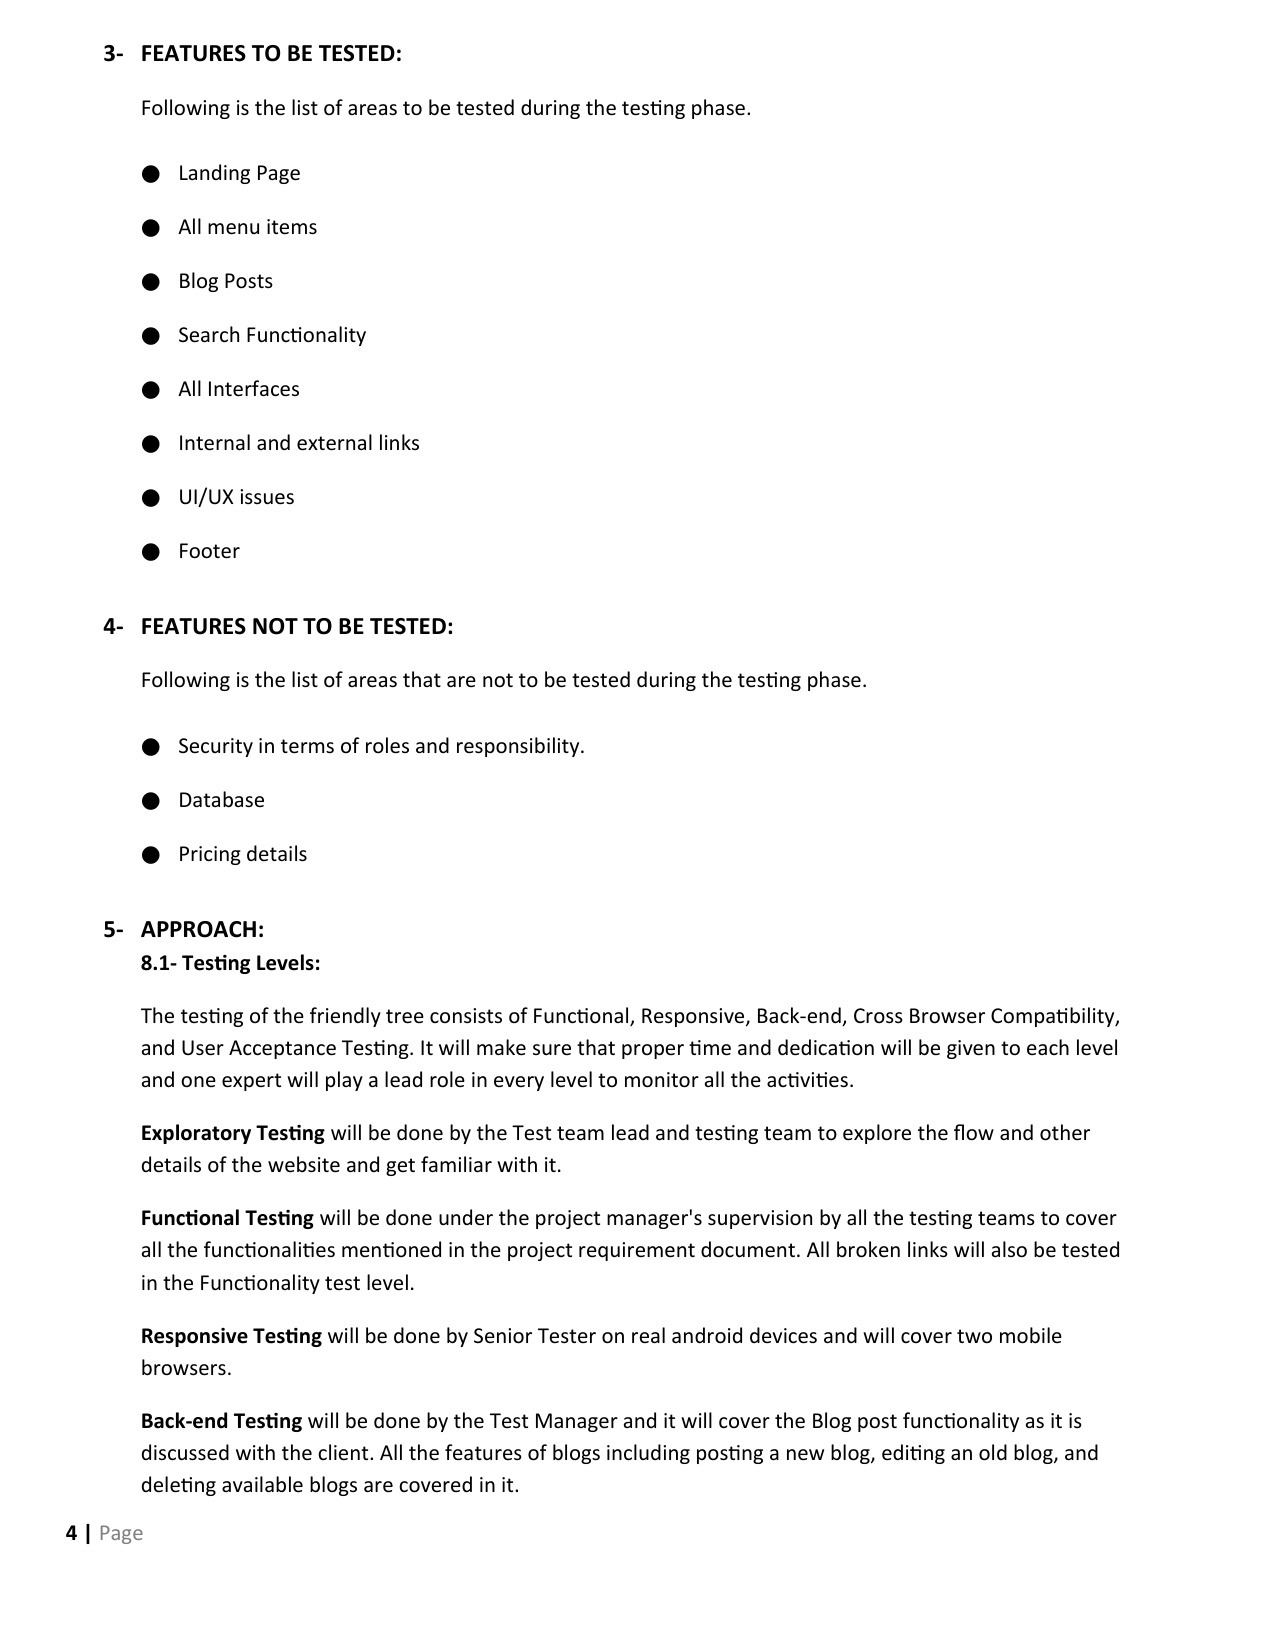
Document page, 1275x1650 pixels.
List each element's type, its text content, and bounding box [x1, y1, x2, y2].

text Functional Testing will be done under the project manager's supervision by all the testing teams to cover all the functionalities mentioned in the project requirement document. All broken links will also be tested in the Functionality test level. [141, 1204, 1125, 1296]
list Internal and external links [141, 416, 1125, 463]
list UI/UX issues [141, 470, 1125, 517]
list Database [141, 773, 1125, 820]
list FEATURES NOT TO BE TESTED: [103, 610, 1125, 641]
text Following is the list of areas to be tested during the testing phase. [66, 93, 1125, 121]
list Security in terms of roles and responsibility. [141, 719, 1125, 766]
text Back-end Testing will be done by the Test Manager and it will cover the Blog post functionality as it is discussed with the client. All the features of blogs including posting a new blog, editing an old blog, and deleting available blogs are covered in it. [141, 1406, 1125, 1499]
list Pricing details [141, 827, 1125, 874]
text Exploratory Testing will be done by the Test team lead and testing team to explore the flow and other details of the website and get familiar with it. [141, 1118, 1125, 1179]
list Landing Page [141, 146, 1125, 193]
list FEATURES TO BE TESTED: [103, 37, 1125, 68]
text 8.1- Testing Levels: [141, 948, 1125, 976]
list Search Functionality [141, 308, 1125, 355]
list All menu items [141, 200, 1125, 247]
list APPROACH: [103, 913, 1125, 944]
text Following is the list of areas that are not to be tested during the testing phase. [103, 666, 1125, 694]
list Footer [141, 524, 1125, 571]
text Responsive Testing will be done by Senior Tester on real android devices and will cover two mobile browsers. [141, 1321, 1125, 1381]
list Blog Posts [141, 254, 1125, 301]
list All Interfaces [141, 362, 1125, 409]
text The testing of the friendly tree consists of Functional, Responsive, Back-end, Cross Browser Compatibility, and User Acceptance Testing. It will make sure that proper time and dedication will be given to each level and one expert will play a lead role in every level to monitor all the activities. [141, 1001, 1125, 1093]
